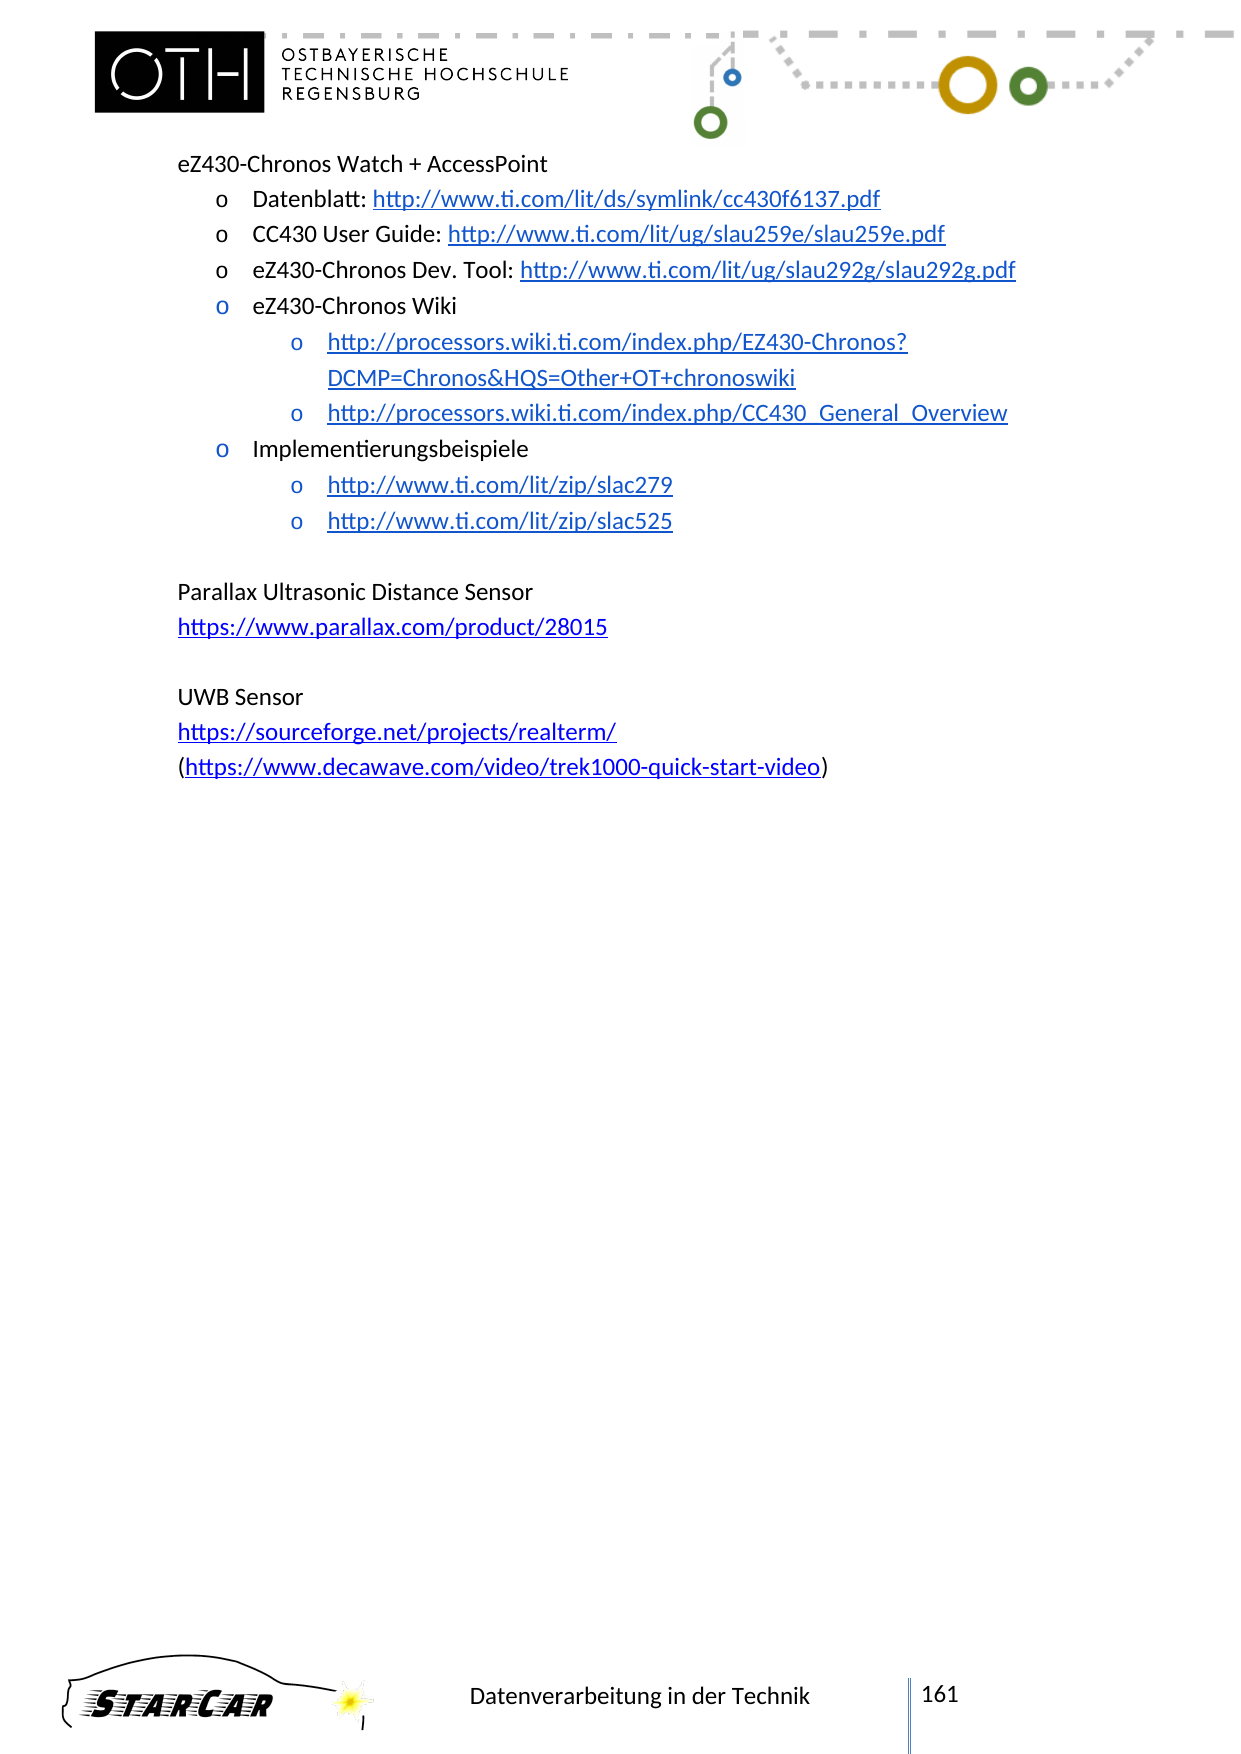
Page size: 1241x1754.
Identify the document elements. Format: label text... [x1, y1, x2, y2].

text (https://www.decawave.com/video/trek1000-quick-start-video) [177, 751, 1092, 781]
text Parallax Ultrasonic Distance Sensor [177, 576, 1092, 606]
text UWB Sensor [177, 681, 1092, 711]
picture [94, 15, 1237, 145]
list eZ430-Chronos Dev. Tool: http://www.ti.com/lit/ug/slau292g/slau292g.pdf [215, 254, 1092, 285]
list http://www.ti.com/lit/zip/slac525 [290, 505, 1092, 536]
text https://www.parallax.com/product/28015 [177, 611, 1092, 641]
list http://www.ti.com/lit/zip/slac279 [290, 469, 1092, 500]
list CC430 User Guide: http://www.ti.com/lit/ug/slau259e/slau259e.pdf [215, 218, 1092, 249]
list http://processors.wiki.ti.com/index.php/CC430_General_Overview [290, 397, 1092, 428]
picture [54, 1651, 380, 1730]
list eZ430-Chronos Wiki [215, 290, 1092, 322]
list Datenblatt: http://www.ti.com/lit/ds/symlink/cc430f6137.pdf [215, 183, 1092, 214]
list Implementierungsbeispiele [215, 433, 1092, 464]
list http://processors.wiki.ti.com/index.php/EZ430-Chronos?DCMP=Chronos&HQS=Other+OT+chronoswiki [290, 326, 1092, 392]
text https://sourceforge.net/projects/realterm/ [177, 716, 1092, 746]
text eZ430-Chronos Watch + AccessPoint [177, 148, 1092, 178]
